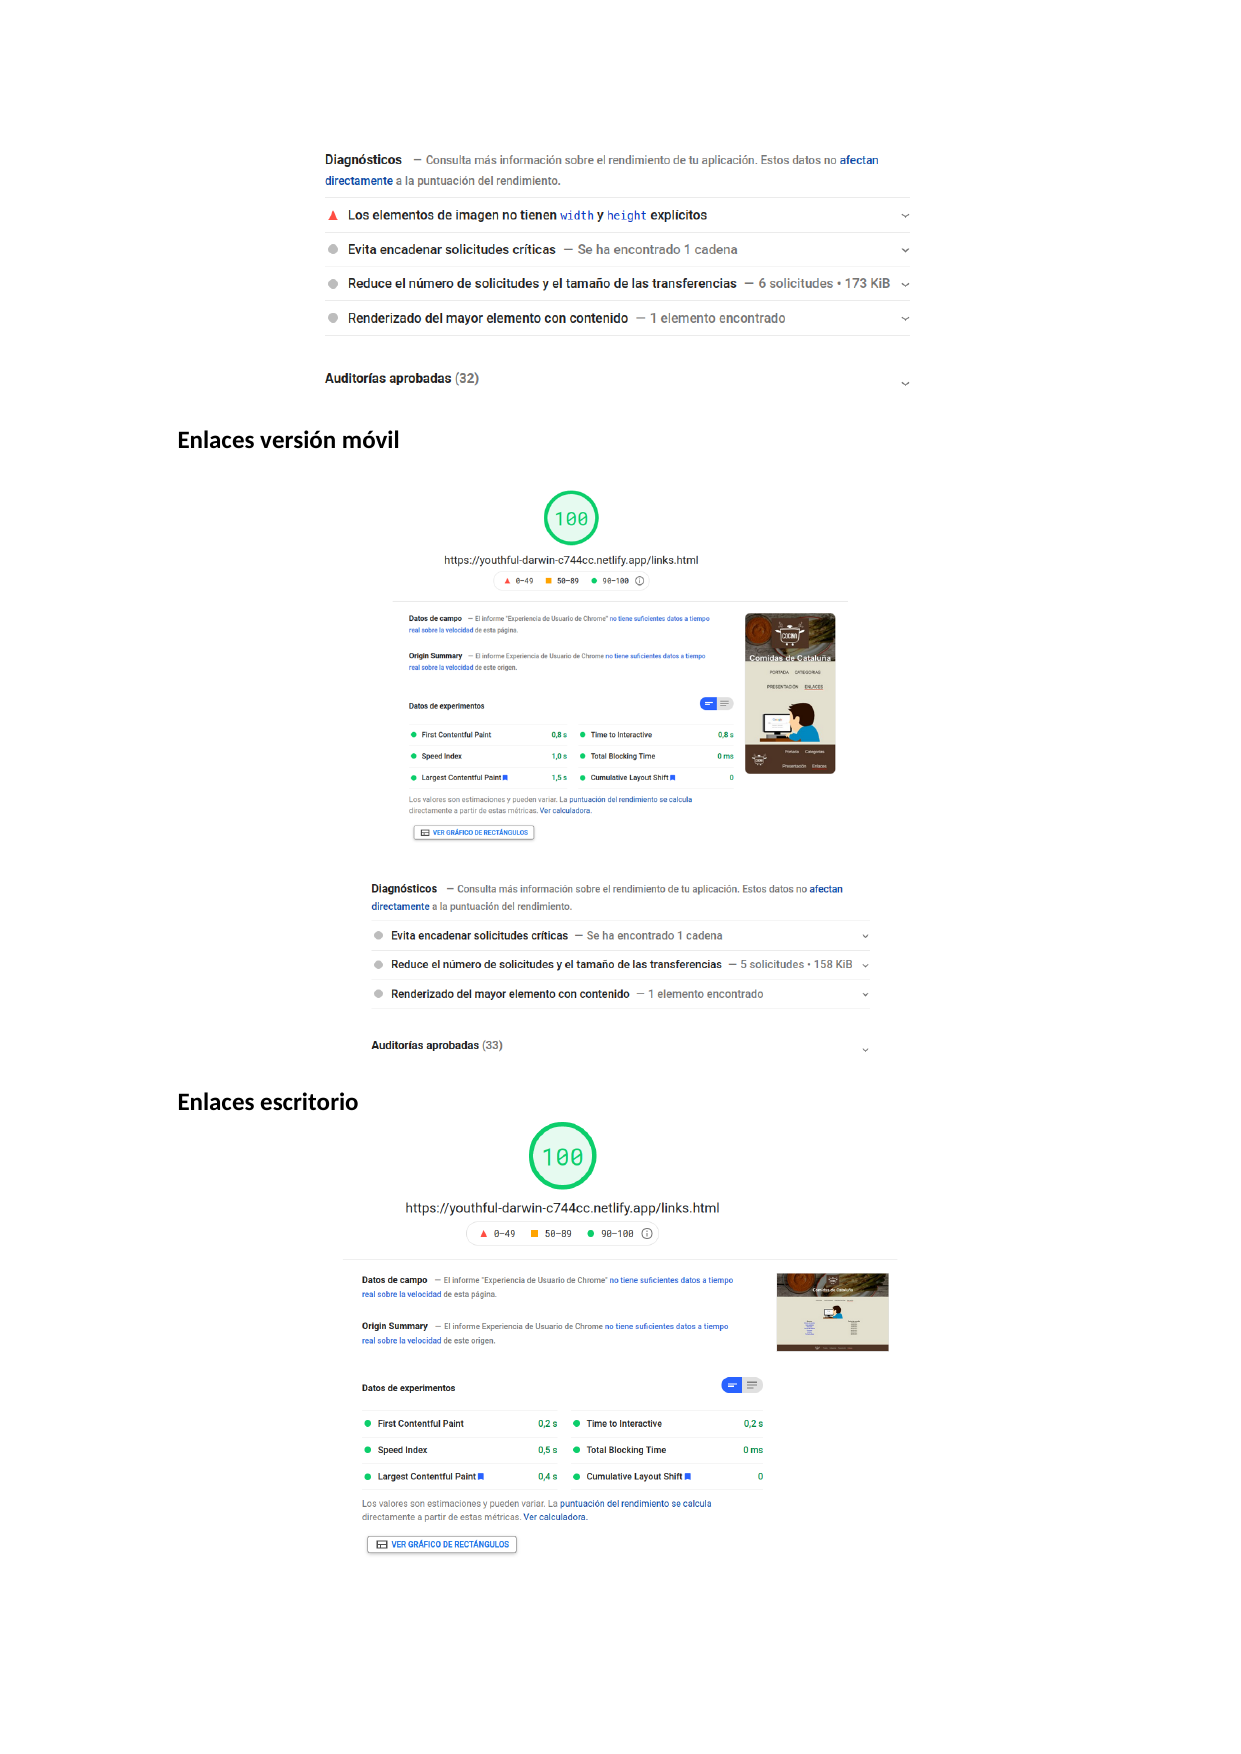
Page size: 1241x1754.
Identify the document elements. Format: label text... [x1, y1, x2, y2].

picture [392, 485, 848, 847]
picture [342, 1116, 898, 1560]
text Enlaces escritorio [177, 1086, 1063, 1117]
text Enlaces versión móvil [177, 424, 1063, 455]
picture [363, 876, 877, 1056]
picture [317, 147, 923, 394]
